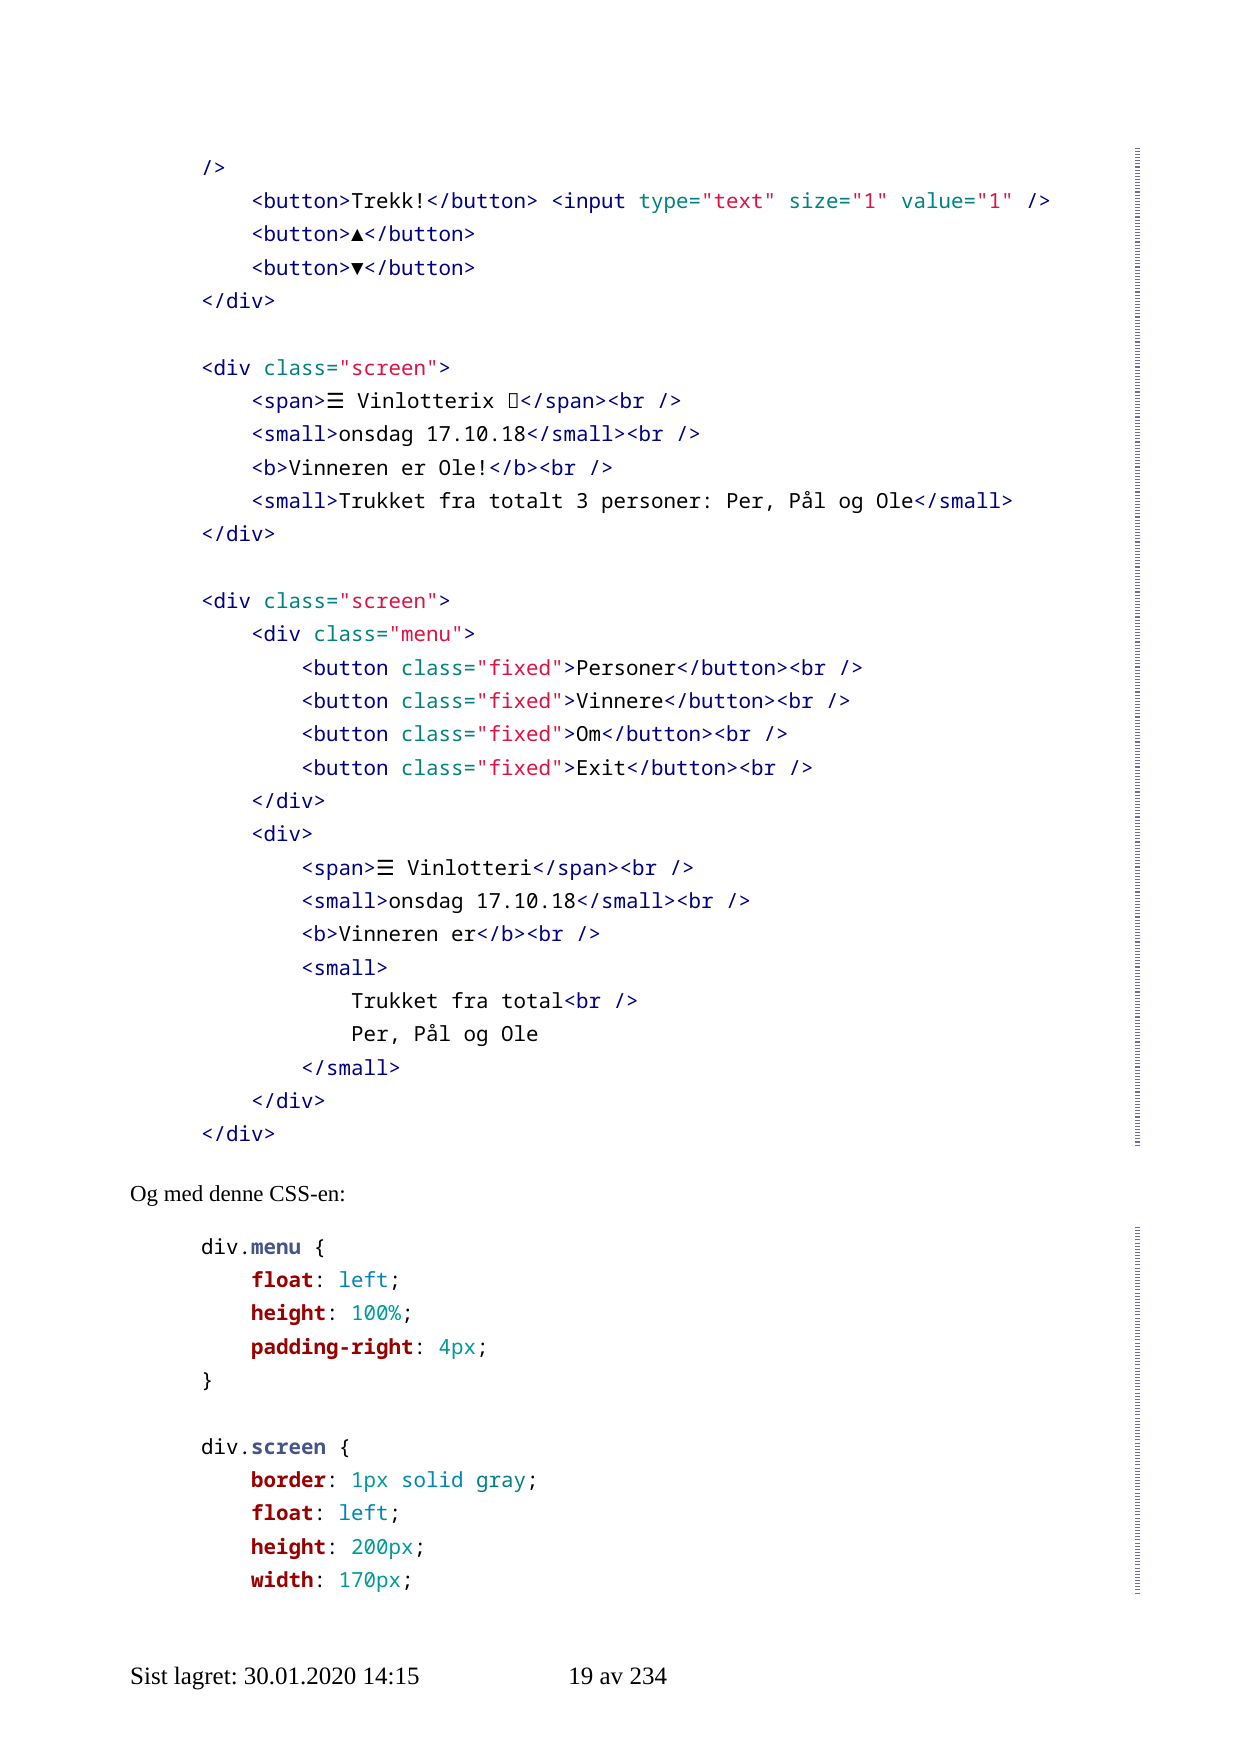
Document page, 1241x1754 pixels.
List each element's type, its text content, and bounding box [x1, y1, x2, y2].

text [201, 1227, 1140, 1593]
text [201, 148, 1140, 1148]
text Og med denne CSS-en: [130, 1168, 1110, 1206]
